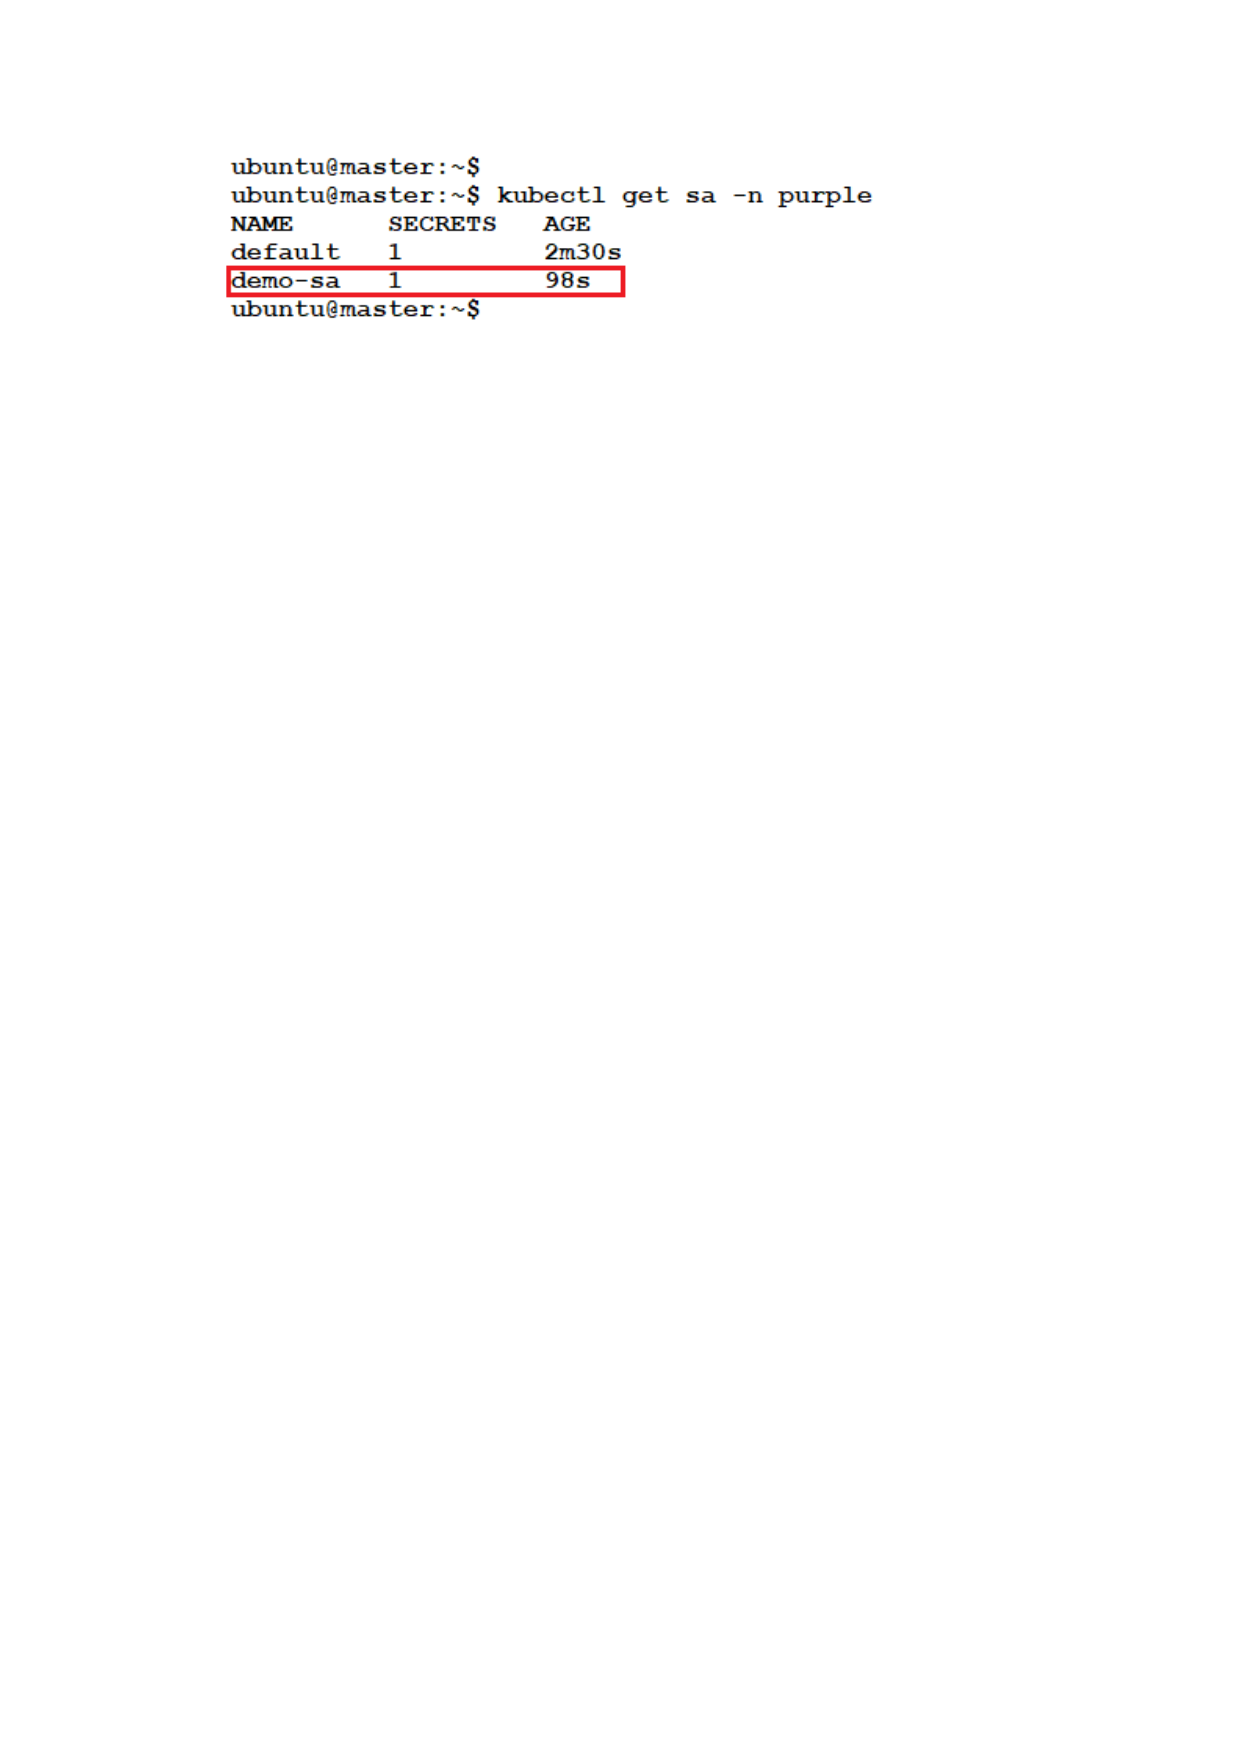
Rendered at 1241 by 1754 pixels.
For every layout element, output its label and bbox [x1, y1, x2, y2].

picture [225, 150, 959, 326]
